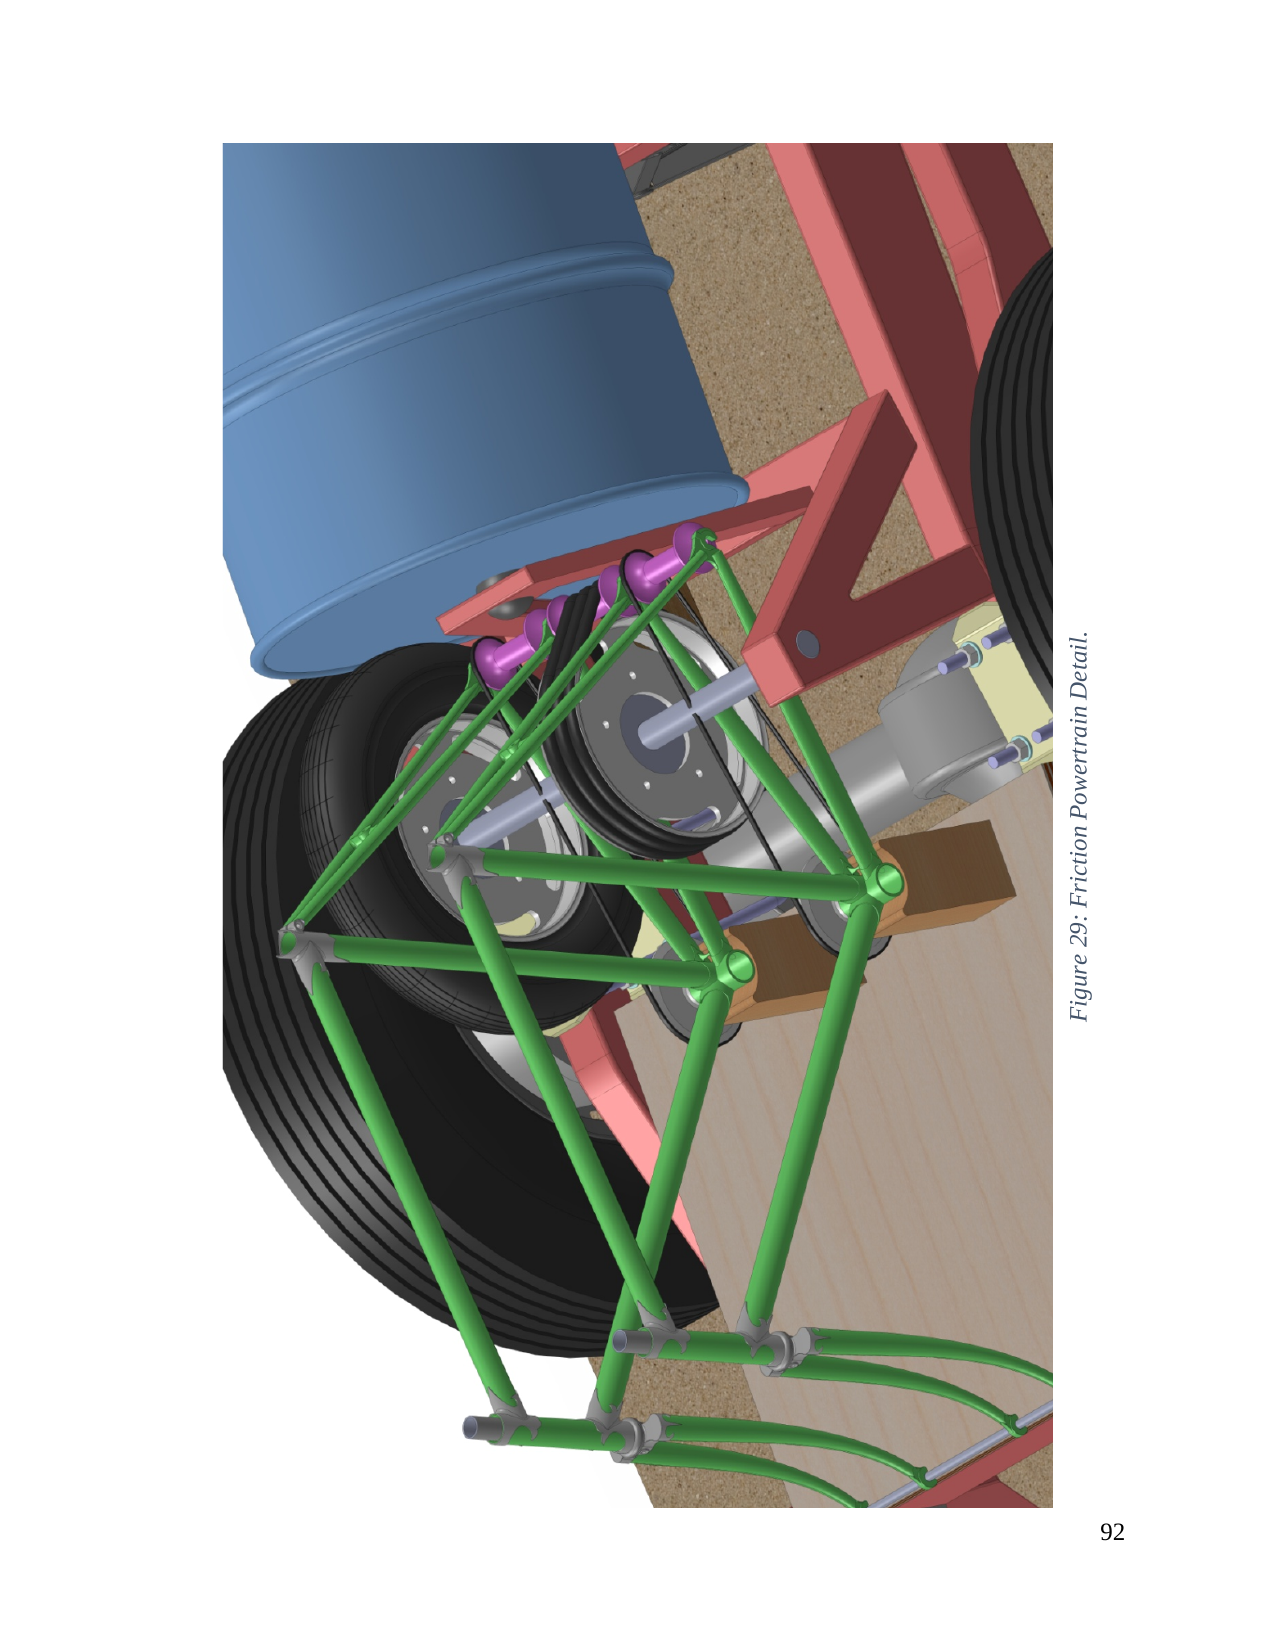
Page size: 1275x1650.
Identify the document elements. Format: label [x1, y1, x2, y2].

picture [223, 144, 1052, 1507]
